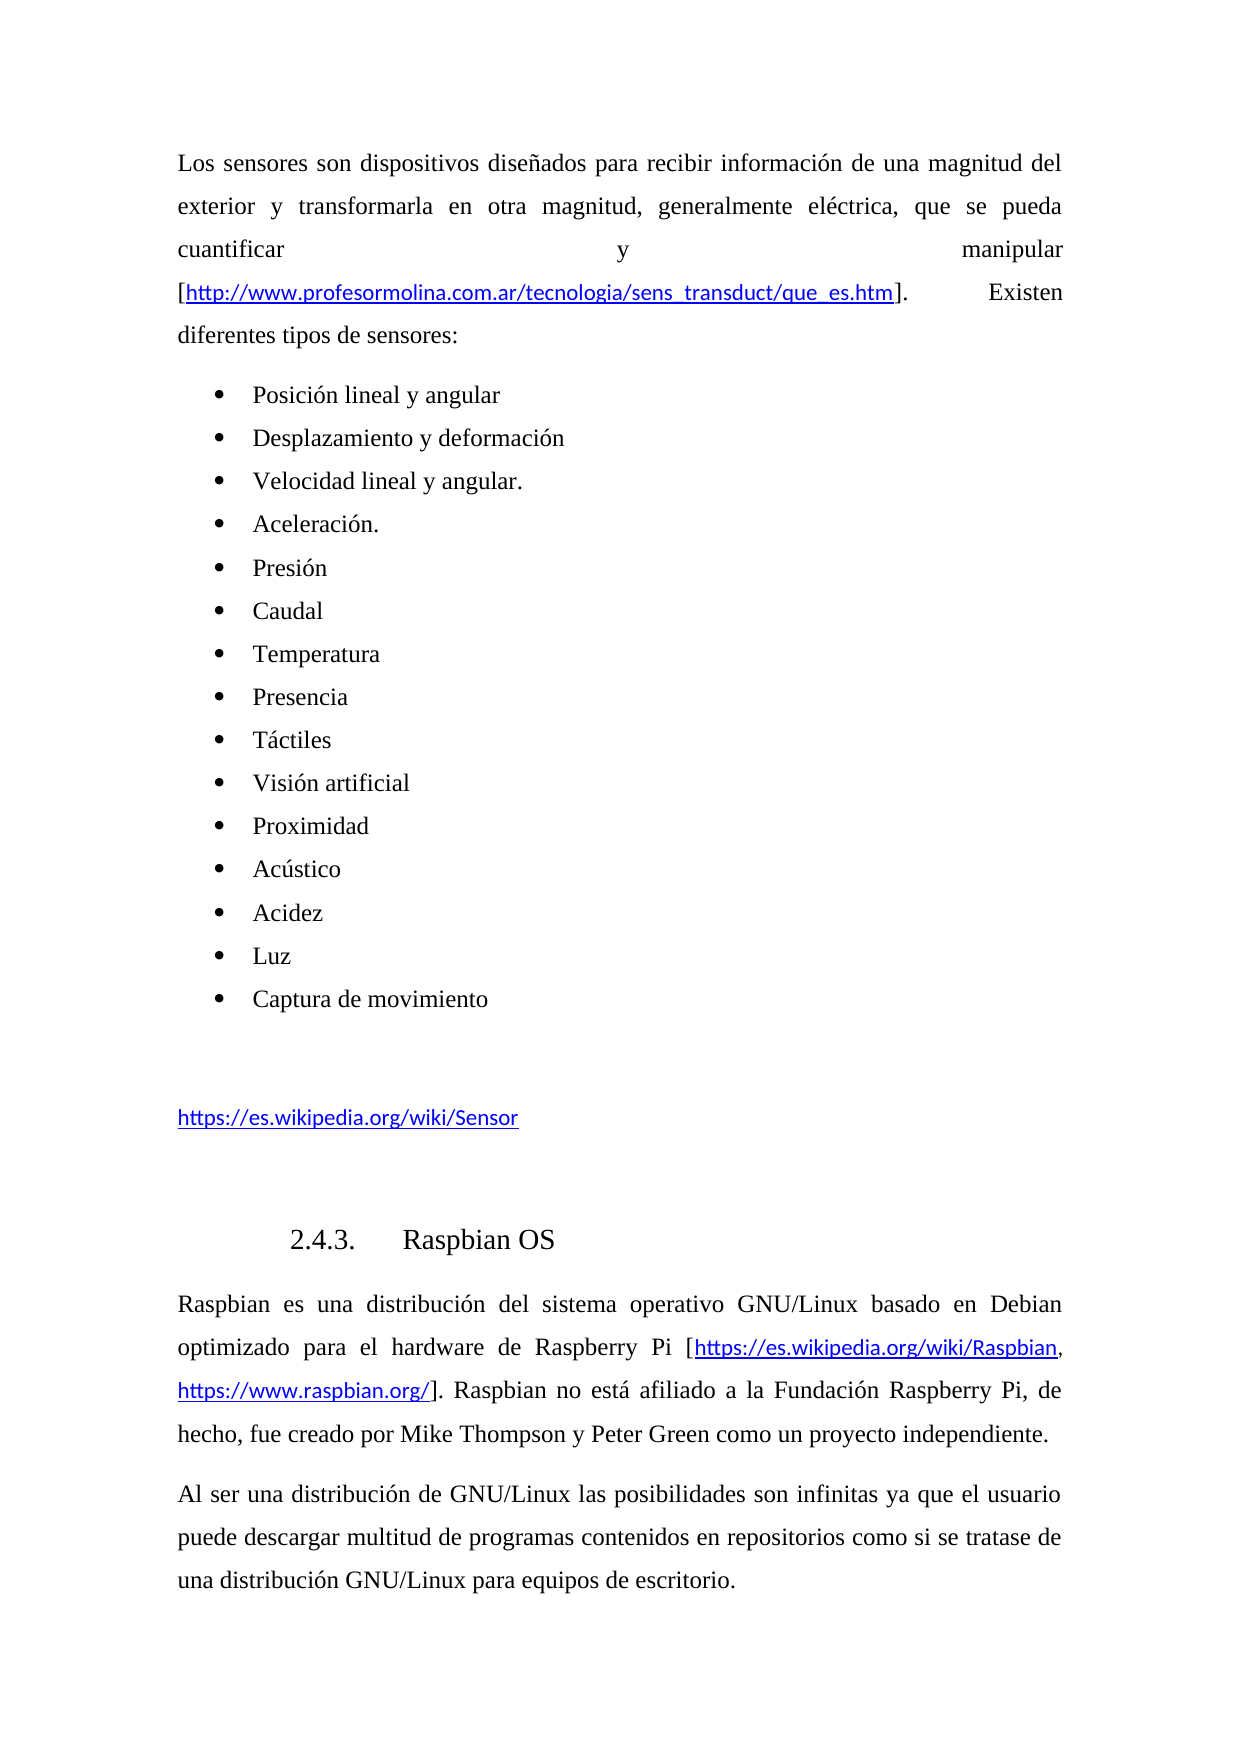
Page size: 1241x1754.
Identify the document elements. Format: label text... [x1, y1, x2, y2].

list Presión [215, 553, 1063, 581]
list Desplazamiento y deformación [215, 423, 1063, 452]
text Al ser una distribución de GNU/Linux las posibilidades son infinitas ya que el usuario puede descargar multitud de programas contenidos en repositorios como si se tratase de una distribución GNU/Linux para equipos de escritorio. [177, 1479, 1063, 1594]
list Aceleración. [215, 509, 1063, 538]
list Luz [215, 941, 1063, 969]
text https://es.wikipedia.org/wiki/Sensor [177, 1103, 1063, 1132]
list Raspbian OS [290, 1222, 1063, 1256]
text Los sensores son dispositivos diseñados para recibir información de una magnitud del exterior y transformarla en otra magnitud, generalmente eléctrica, que se pueda cuantificar y manipular [http://www.profesormolina.com.ar/tecnologia/sens_transduct/que_es.htm]. Existen diferentes tipos de sensores: [177, 148, 1063, 349]
list Táctiles [215, 725, 1063, 754]
list Acidez [215, 898, 1063, 926]
list Visión artificial [215, 768, 1063, 797]
list Captura de movimiento [215, 984, 1063, 1013]
list Posición lineal y angular [215, 380, 1063, 409]
list Acústico [215, 854, 1063, 883]
list Caudal [215, 596, 1063, 624]
list Temperatura [215, 639, 1063, 668]
list Presencia [215, 682, 1063, 711]
text Raspbian es una distribución del sistema operativo GNU/Linux basado en Debian optimizado para el hardware de Raspberry Pi [https://es.wikipedia.org/wiki/Raspbian, https://www.raspbian.org/]. Raspbian no está afiliado a la Fundación Raspberry Pi, de hecho, fue creado por Mike Thompson y Peter Green como un proyecto independiente. [177, 1289, 1063, 1448]
list Proximidad [215, 811, 1063, 840]
list Velocidad lineal y angular. [215, 466, 1063, 495]
